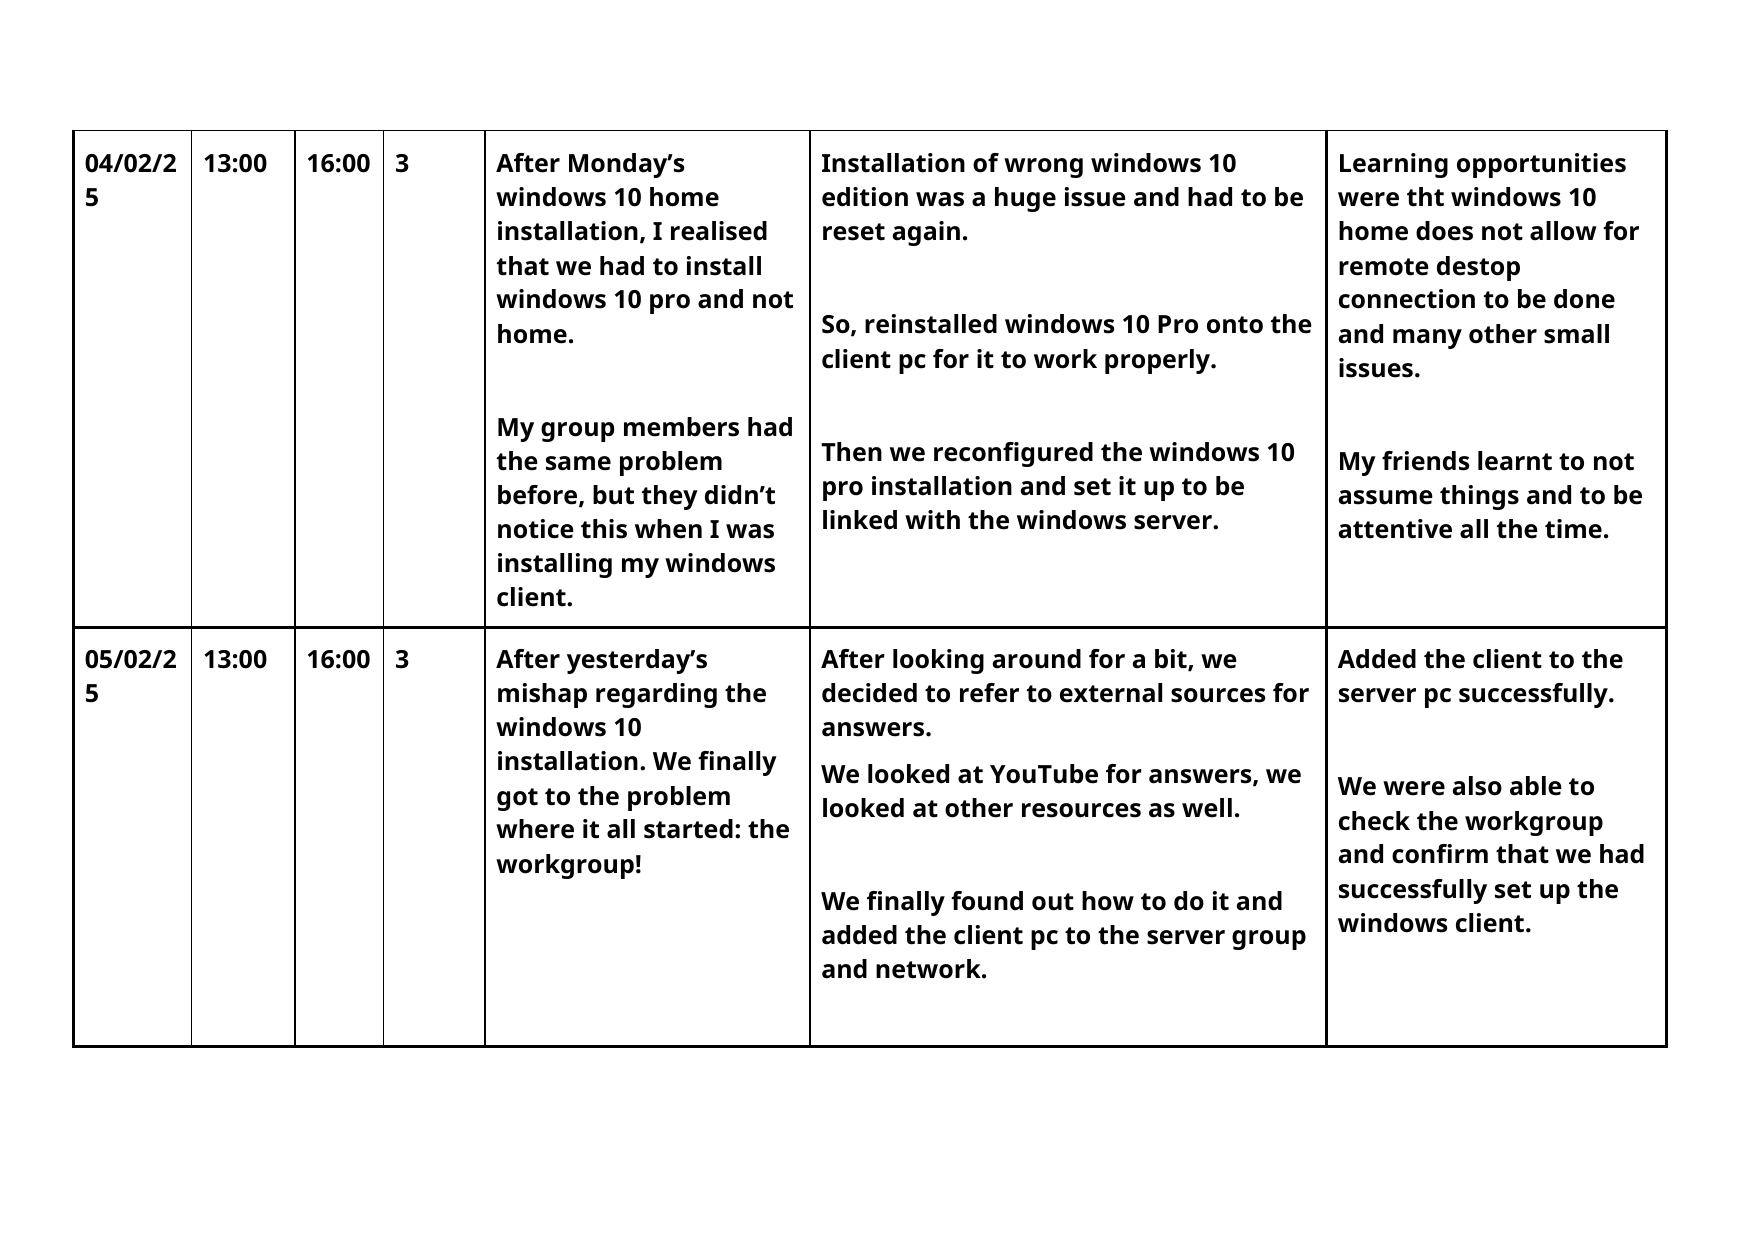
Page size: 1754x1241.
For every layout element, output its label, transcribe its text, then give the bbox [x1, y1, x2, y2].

table_cell Learning opportunities were tht windows 10 home does not allow for remote destop connection to be done and many other small issues. My friends learnt to not assume things and to be attentive all the time. [1328, 131, 1665, 626]
table_cell 13:00 [192, 629, 294, 1045]
table_cell After yesterday’s mishap regarding the windows 10 installation. We finally got to the problem where it all started: the workgroup! [486, 629, 809, 1045]
table_cell After looking around for a bit, we decided to refer to external sources for answers. We looked at YouTube for answers, we looked at other resources as well. We finally found out how to do it and added the client pc to the server group and network. [811, 629, 1325, 1045]
table_cell After Monday’s windows 10 home installation, I realised that we had to install windows 10 pro and not home. My group members had the same problem before, but they didn’t notice this when I was installing my windows client. [486, 131, 809, 626]
table_cell 16:00 [296, 629, 383, 1045]
table_cell Added the client to the server pc successfully. We were also able to check the workgroup and confirm that we had successfully set up the windows client. [1328, 629, 1665, 1045]
table_cell 16:00 [296, 131, 383, 626]
table_cell 3 [384, 131, 484, 626]
table_cell 05/02/25 [75, 629, 191, 1045]
table_cell 13:00 [192, 131, 294, 626]
table_cell 3 [384, 629, 484, 1045]
table_cell 04/02/25 [75, 131, 191, 626]
table_cell Installation of wrong windows 10 edition was a huge issue and had to be reset again. So, reinstalled windows 10 Pro onto the client pc for it to work properly. Then we reconfigured the windows 10 pro installation and set it up to be linked with the windows server. [811, 131, 1325, 626]
